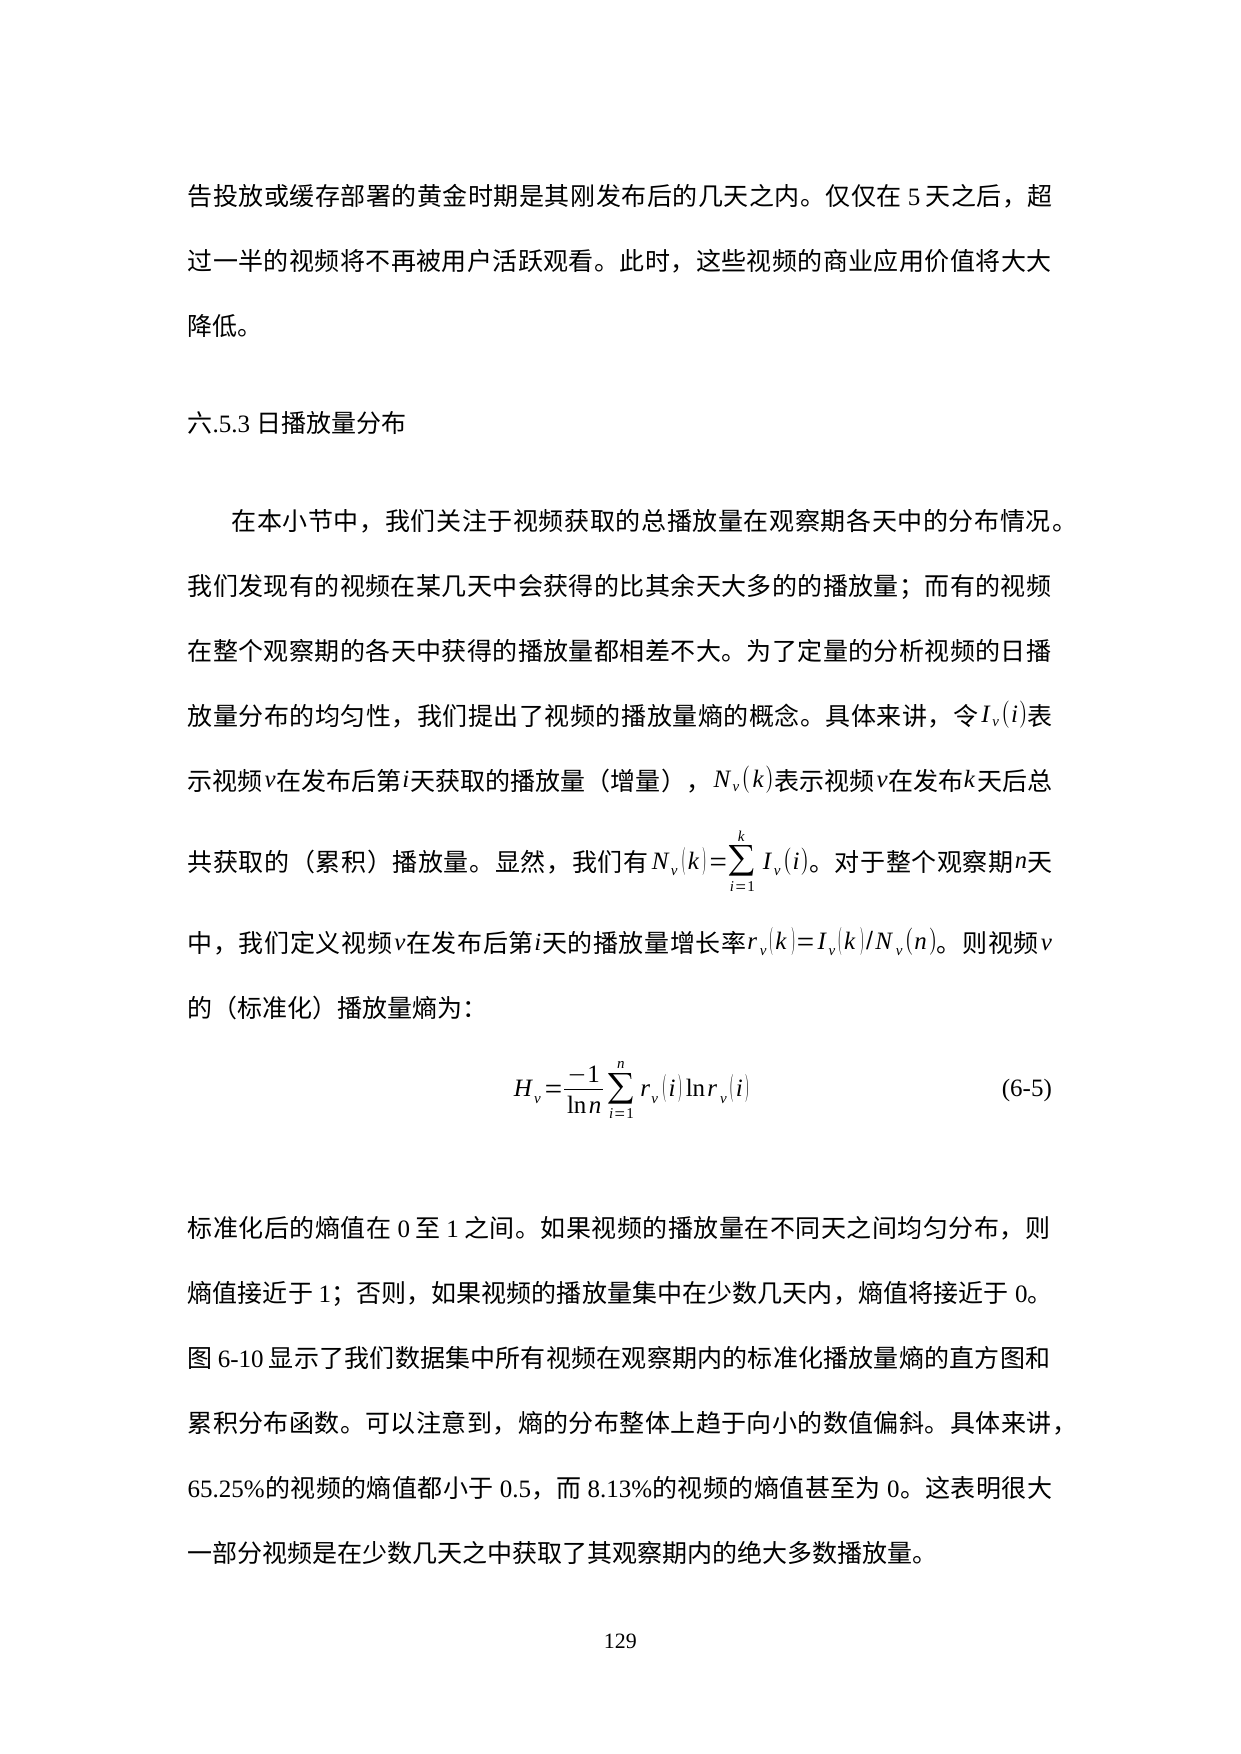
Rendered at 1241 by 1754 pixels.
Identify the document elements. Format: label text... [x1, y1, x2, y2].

text 标准化后的熵值在0至1之间。如果视频的播放量在不同天之间均匀分布，则熵值接近于1；否则，如果视频的播放量集中在少数几天内，熵值将接近于0。图6-10显示了我们数据集中所有视频在观察期内的标准化播放量熵的直方图和累积分布函数。可以注意到，熵的分布整体上趋于向小的数值偏斜。具体来讲，65.25%的视频的熵值都小于0.5，而8.13%的视频的熵值甚至为0。这表明很大一部分视频是在少数几天之中获取了其观察期内的绝大多数播放量。 [187, 1194, 1053, 1584]
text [187, 162, 1053, 357]
text 在本小节中，我们关注于视频获取的总播放量在观察期各天中的分布情况。我们发现有的视频在某几天中会获得的比其余天大多的的播放量；而有的视频在整个观察期的各天中获得的播放量都相差不大。为了定量的分析视频的日播放量分布的均匀性，我们提出了视频的播放量熵的概念。具体来讲，令表示视频在发布后第天获取的播放量（增量），表示视频在发布天后总共获取的（累积）播放量。显然，我们有。对于整个观察期天中，我们定义视频在发布后第天的播放量增长率。则视频的（标准化）播放量熵为： [187, 487, 1053, 1039]
text 日播放量分布 [187, 389, 1053, 454]
